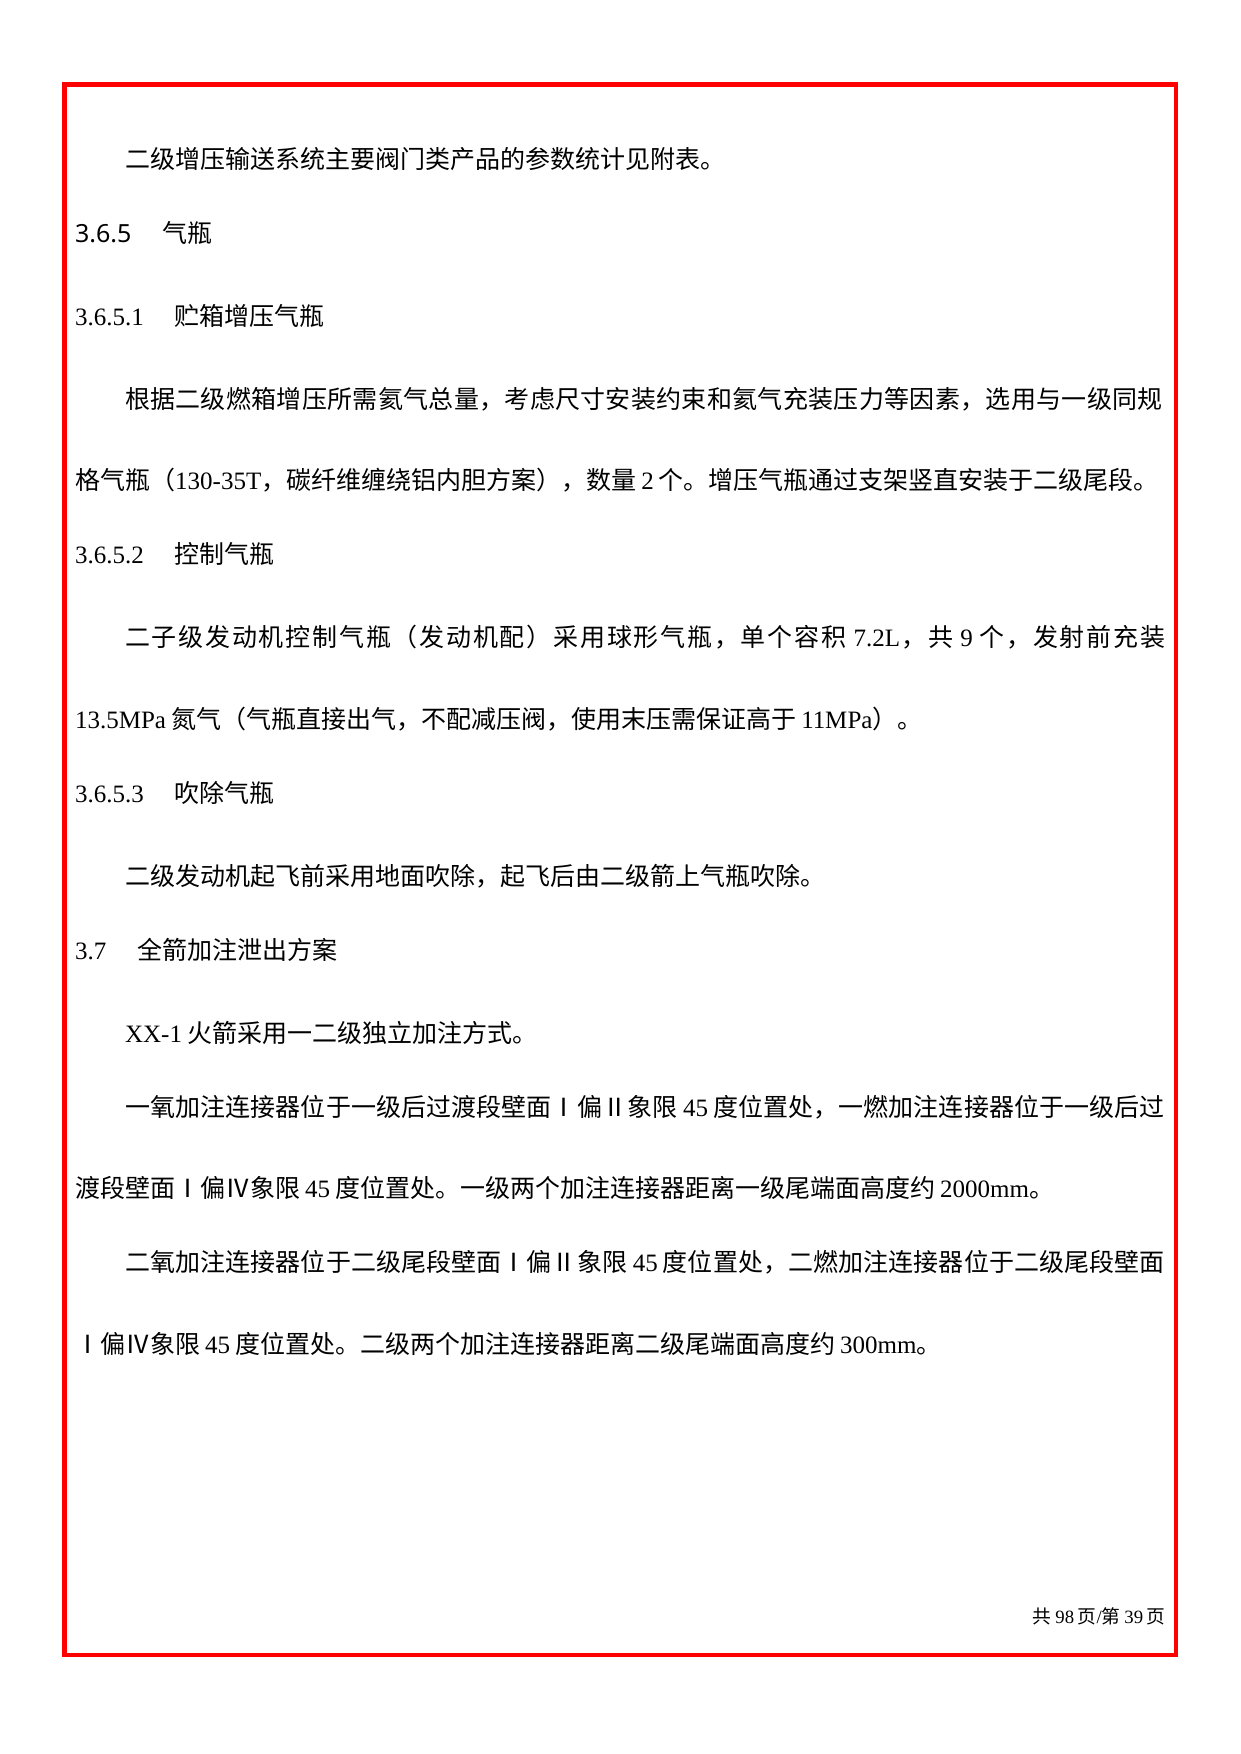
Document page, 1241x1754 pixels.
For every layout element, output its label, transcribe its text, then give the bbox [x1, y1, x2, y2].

text XX-1火箭采用一二级独立加注方式。 [75, 999, 1165, 1064]
text 二氧加注连接器位于二级尾段壁面Ⅰ偏Ⅱ象限45度位置处，二燃加注连接器位于二级尾段壁面Ⅰ偏Ⅳ象限45度位置处。二级两个加注连接器距离二级尾端面高度约300mm。 [75, 1228, 1165, 1375]
text 控制气瓶 [75, 520, 1165, 585]
text 二级发动机起飞前采用地面吹除，起飞后由二级箭上气瓶吹除。 [75, 842, 1165, 907]
text 贮箱增压气瓶 [75, 282, 1165, 347]
text 根据二级燃箱增压所需氦气总量，考虑尺寸安装约束和氦气充装压力等因素，选用与一级同规格气瓶（130-35T，碳纤维缠绕铝内胆方案），数量2个。增压气瓶通过支架竖直安装于二级尾段。 [75, 365, 1165, 511]
text 二子级发动机控制气瓶（发动机配）采用球形气瓶，单个容积7.2L，共9个，发射前充装13.5MPa氮气（气瓶直接出气，不配减压阀，使用末压需保证高于11MPa）。 [75, 603, 1165, 750]
text 全箭加注泄出方案 [75, 916, 1165, 981]
text 吹除气瓶 [75, 759, 1165, 824]
text 气瓶 [75, 199, 1165, 264]
text 二级增压输送系统主要阀门类产品的参数统计见附表。 [75, 125, 1165, 190]
text 一氧加注连接器位于一级后过渡段壁面Ⅰ偏Ⅱ象限45度位置处，一燃加注连接器位于一级后过渡段壁面Ⅰ偏Ⅳ象限45度位置处。一级两个加注连接器距离一级尾端面高度约2000mm。 [75, 1073, 1165, 1219]
